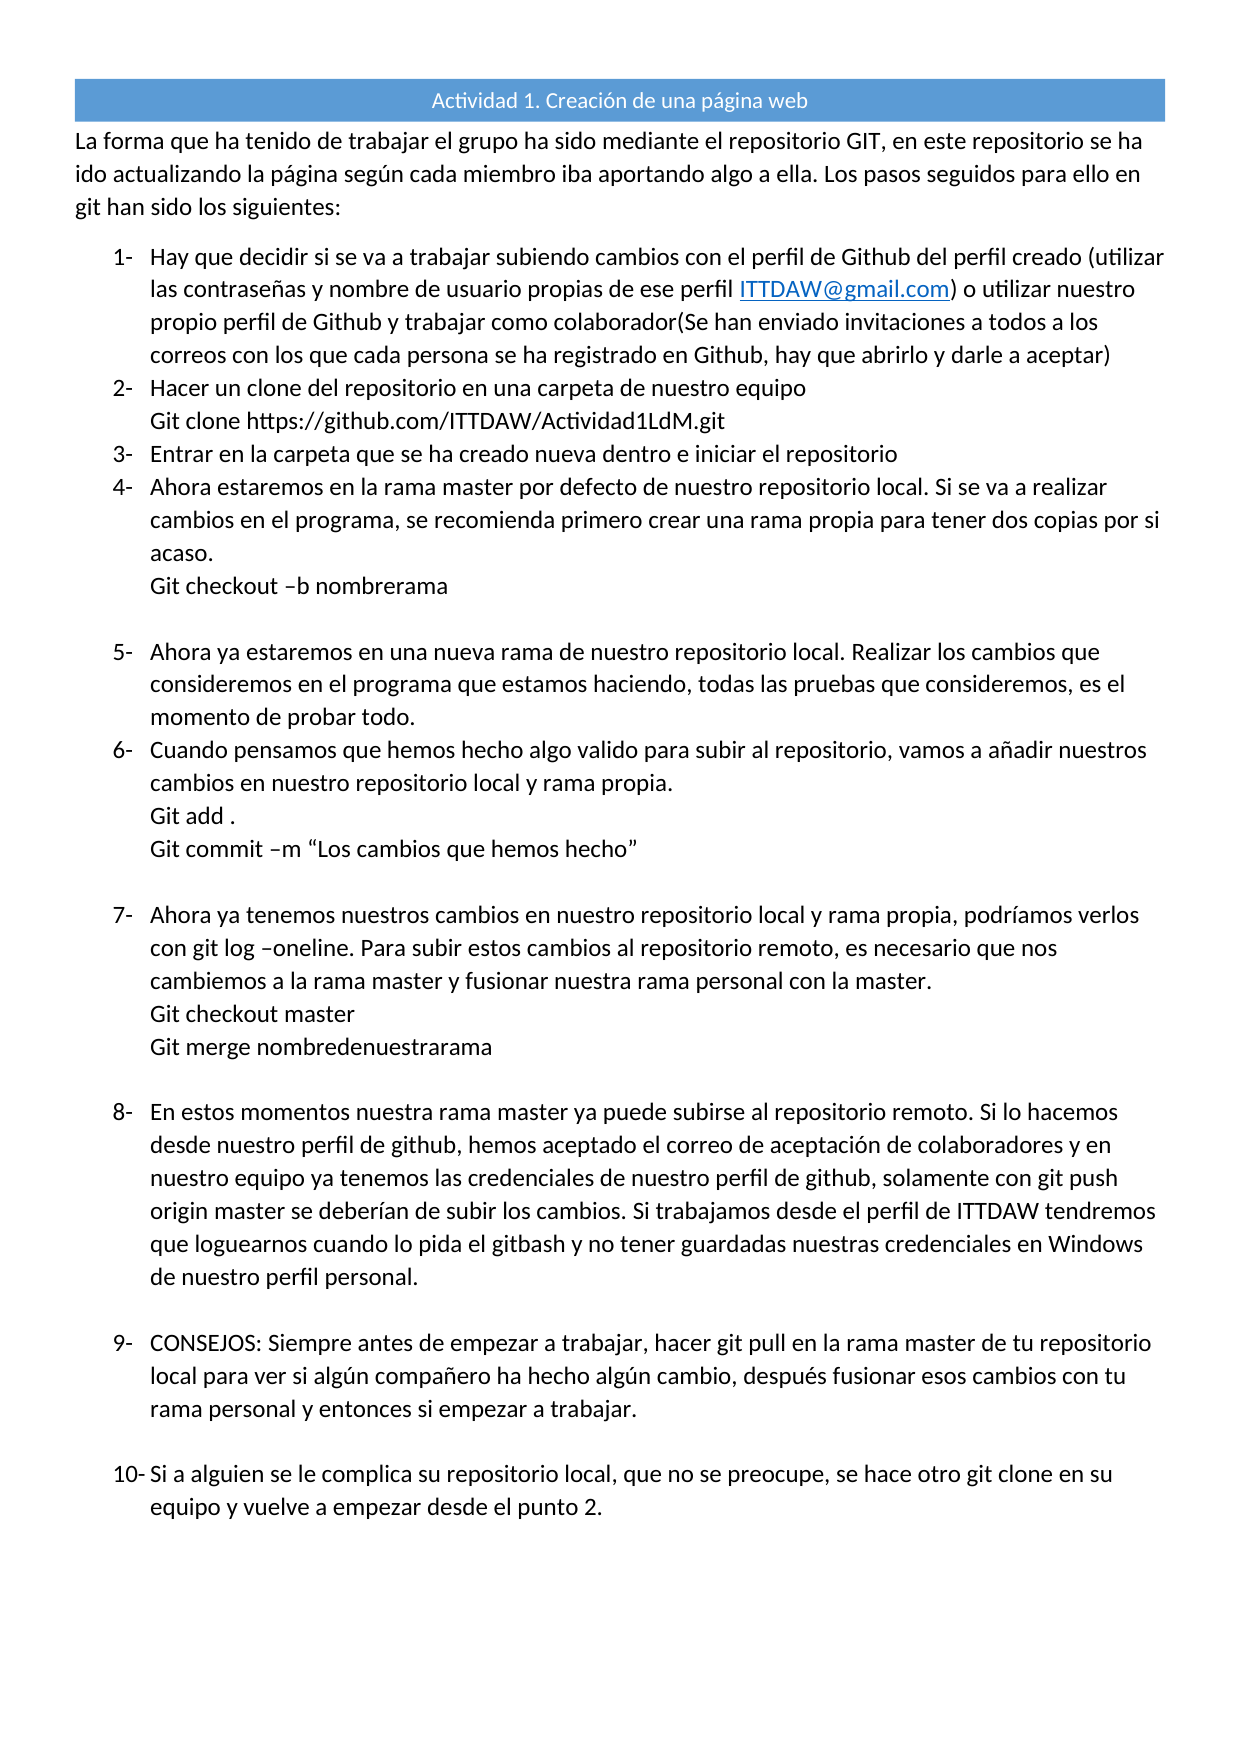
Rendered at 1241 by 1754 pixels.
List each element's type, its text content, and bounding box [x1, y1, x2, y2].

list En estos momentos nuestra rama master ya puede subirse al repositorio remoto. Si lo hacemos desde nuestro perfil de github, hemos aceptado el correo de aceptación de colaboradores y en nuestro equipo ya tenemos las credenciales de nuestro perfil de github, solamente con git push origin master se deberían de subir los cambios. Si trabajamos desde el perfil de ITTDAW tendremos que loguearnos cuando lo pida el gitbash y no tener guardadas nuestras credenciales en Windows de nuestro perfil personal. [112, 1097, 1165, 1292]
list Cuando pensamos que hemos hecho algo valido para subir al repositorio, vamos a añadir nuestros cambios en nuestro repositorio local y rama propia. [112, 734, 1165, 798]
list CONSEJOS: Siempre antes de empezar a trabajar, hacer git pull en la rama master de tu repositorio local para ver si algún compañero ha hecho algún cambio, después fusionar esos cambios con tu rama personal y entonces si empezar a trabajar. [112, 1327, 1165, 1423]
list Si a alguien se le complica su repositorio local, que no se preocupe, se hace otro git clone en su equipo y vuelve a empezar desde el punto 2. [112, 1459, 1165, 1522]
list Git checkout master [150, 998, 1165, 1028]
list Git add . [150, 800, 1165, 831]
list Git clone https://github.com/ITTDAW/Actividad1LdM.git [150, 405, 1165, 436]
list Entrar en la carpeta que se ha creado nueva dentro e iniciar el repositorio [112, 438, 1165, 469]
list Ahora ya tenemos nuestros cambios en nuestro repositorio local y rama propia, podríamos verlos con git log –oneline. Para subir estos cambios al repositorio remoto, es necesario que nos cambiemos a la rama master y fusionar nuestra rama personal con la master. [112, 899, 1165, 995]
text La forma que ha tenido de trabajar el grupo ha sido mediante el repositorio GIT, en este repositorio se ha ido actualizando la página según cada miembro iba aportando algo a ella. Los pasos seguidos para ello en git han sido los siguientes: [75, 122, 1165, 222]
list Hay que decidir si se va a trabajar subiendo cambios con el perfil de Github del perfil creado (utilizar las contraseñas y nombre de usuario propias de ese perfil ITTDAW@gmail.com) o utilizar nuestro propio perfil de Github y trabajar como colaborador(Se han enviado invitaciones a todos a los correos con los que cada persona se ha registrado en Github, hay que abrirlo y darle a aceptar) [112, 241, 1165, 370]
list Hacer un clone del repositorio en una carpeta de nuestro equipo [112, 372, 1165, 403]
list Ahora ya estaremos en una nueva rama de nuestro repositorio local. Realizar los cambios que consideremos en el programa que estamos haciendo, todas las pruebas que consideremos, es el momento de probar todo. [112, 636, 1165, 732]
list Git merge nombredenuestrarama [150, 1031, 1165, 1061]
list Ahora estaremos en la rama master por defecto de nuestro repositorio local. Si se va a realizar cambios en el programa, se recomienda primero crear una rama propia para tener dos copias por si acaso. [112, 471, 1165, 567]
list Git commit –m “Los cambios que hemos hecho” [150, 833, 1165, 864]
list Git checkout –b nombrerama [150, 570, 1165, 600]
